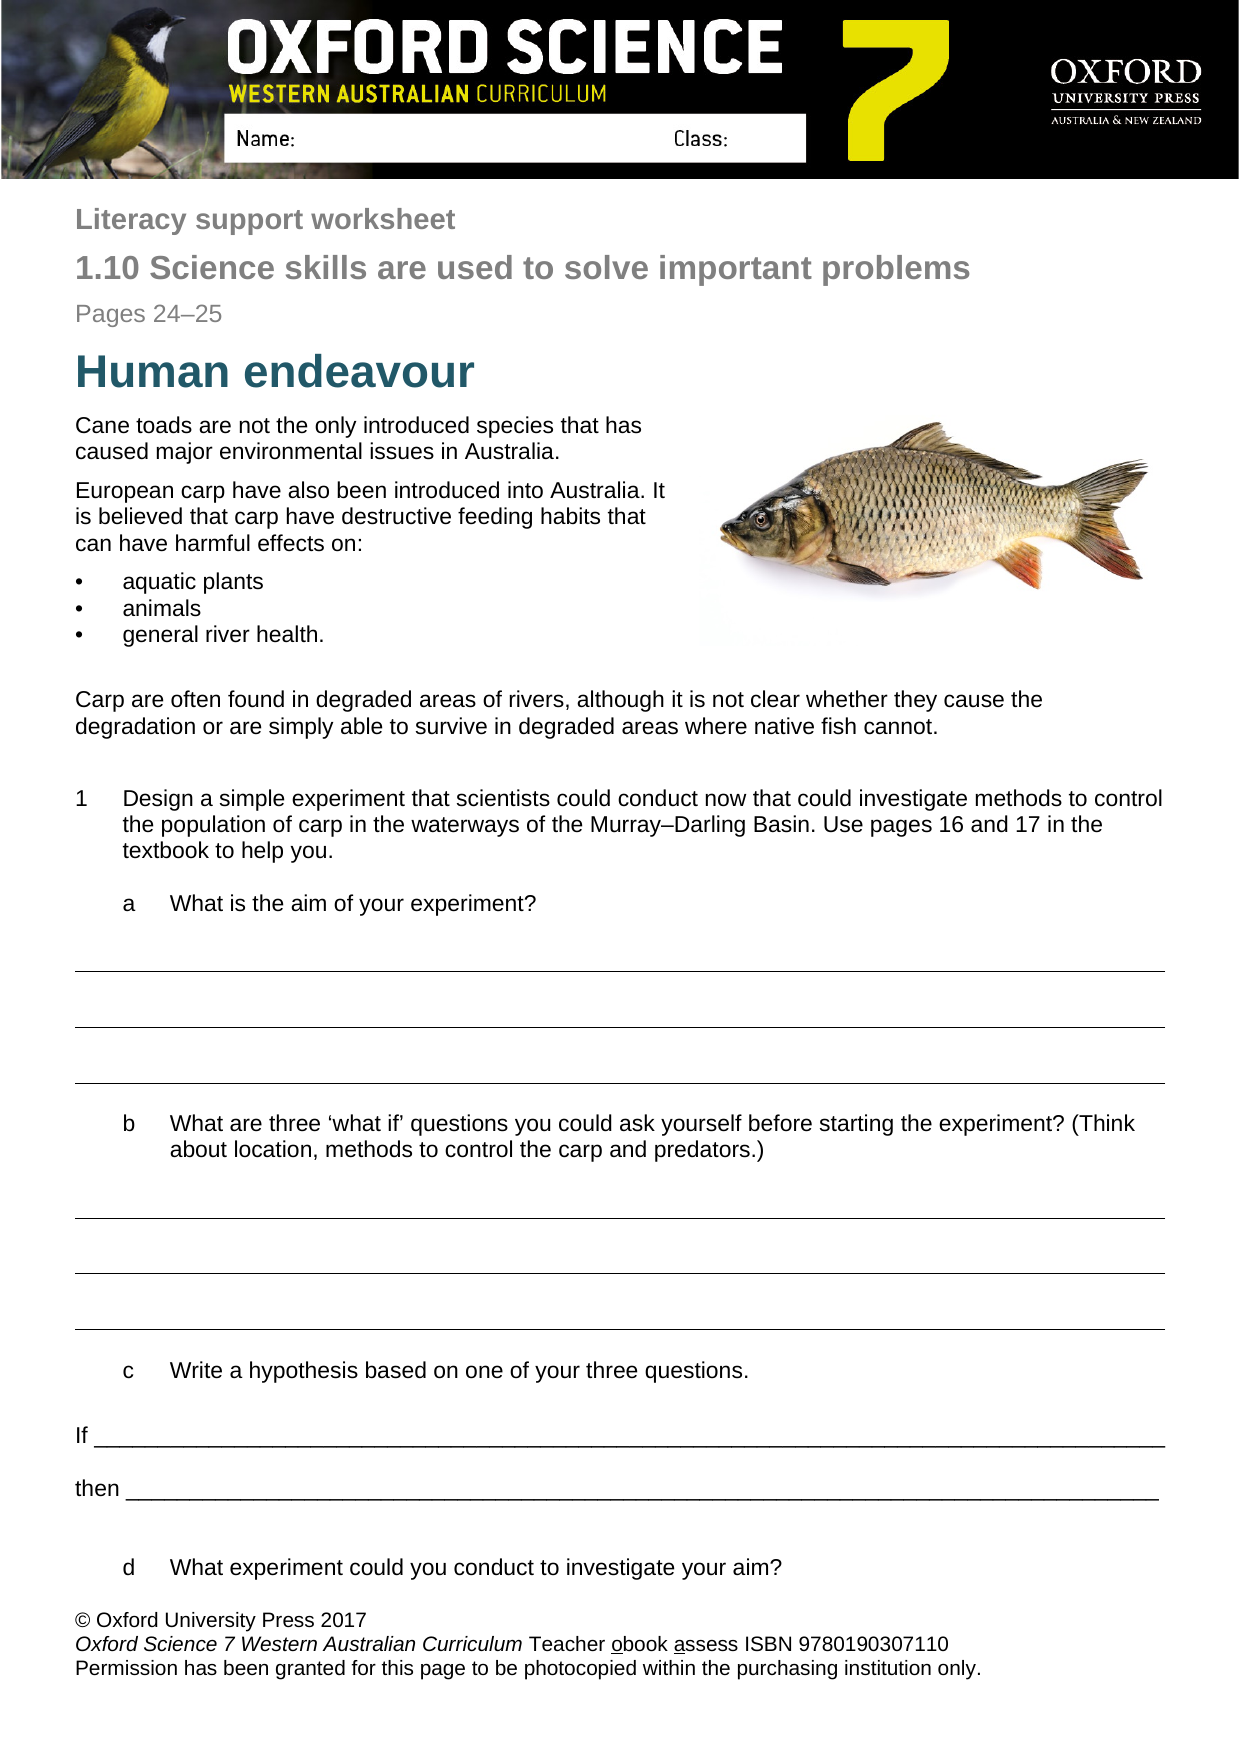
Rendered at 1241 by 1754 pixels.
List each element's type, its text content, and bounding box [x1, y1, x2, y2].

list a What is the aim of your experiment? [122, 890, 1165, 916]
list 1 Design a simple experiment that scientists could conduct now that could investigate methods to control the population of carp in the waterways of the Murray–Darling Basin. Use pages 16 and 17 in the textbook to help you. [75, 784, 1165, 863]
list • aquatic plants [75, 568, 699, 595]
list • animals [75, 595, 699, 621]
list b What are three ‘what if’ questions you could ask yourself before starting the experiment? (Think about location, methods to control the carp and predators.) [122, 1110, 1165, 1163]
text Carp are often found in degraded areas of rivers, although it is not clear whether they cause the degradation or are simply able to survive in degraded areas where native fish cannot. [75, 686, 1165, 739]
text Cane toads are not the only introduced species that has caused major environmental issues in Australia. [75, 412, 699, 464]
text 1.10 Science skills are used to solve important problems [75, 248, 1165, 287]
text Literacy support worksheet [75, 178, 1165, 236]
list d What experiment could you conduct to investigate your aim? [122, 1554, 1165, 1580]
list • general river health. [75, 621, 1165, 647]
text European carp have also been introduced into Australia. It is believed that carp have destructive feeding habits that can have harmful effects on: [75, 477, 699, 556]
picture [0, 0, 1238, 178]
text Human endeavour [75, 345, 1165, 397]
text Pages 24–25 [75, 299, 1165, 328]
list then _________________________________________________________________________________ [75, 1474, 1165, 1501]
picture [699, 382, 1168, 646]
list If ____________________________________________________________________________________ [75, 1422, 1165, 1448]
list c Write a hypothesis based on one of your three questions. [122, 1357, 1165, 1383]
